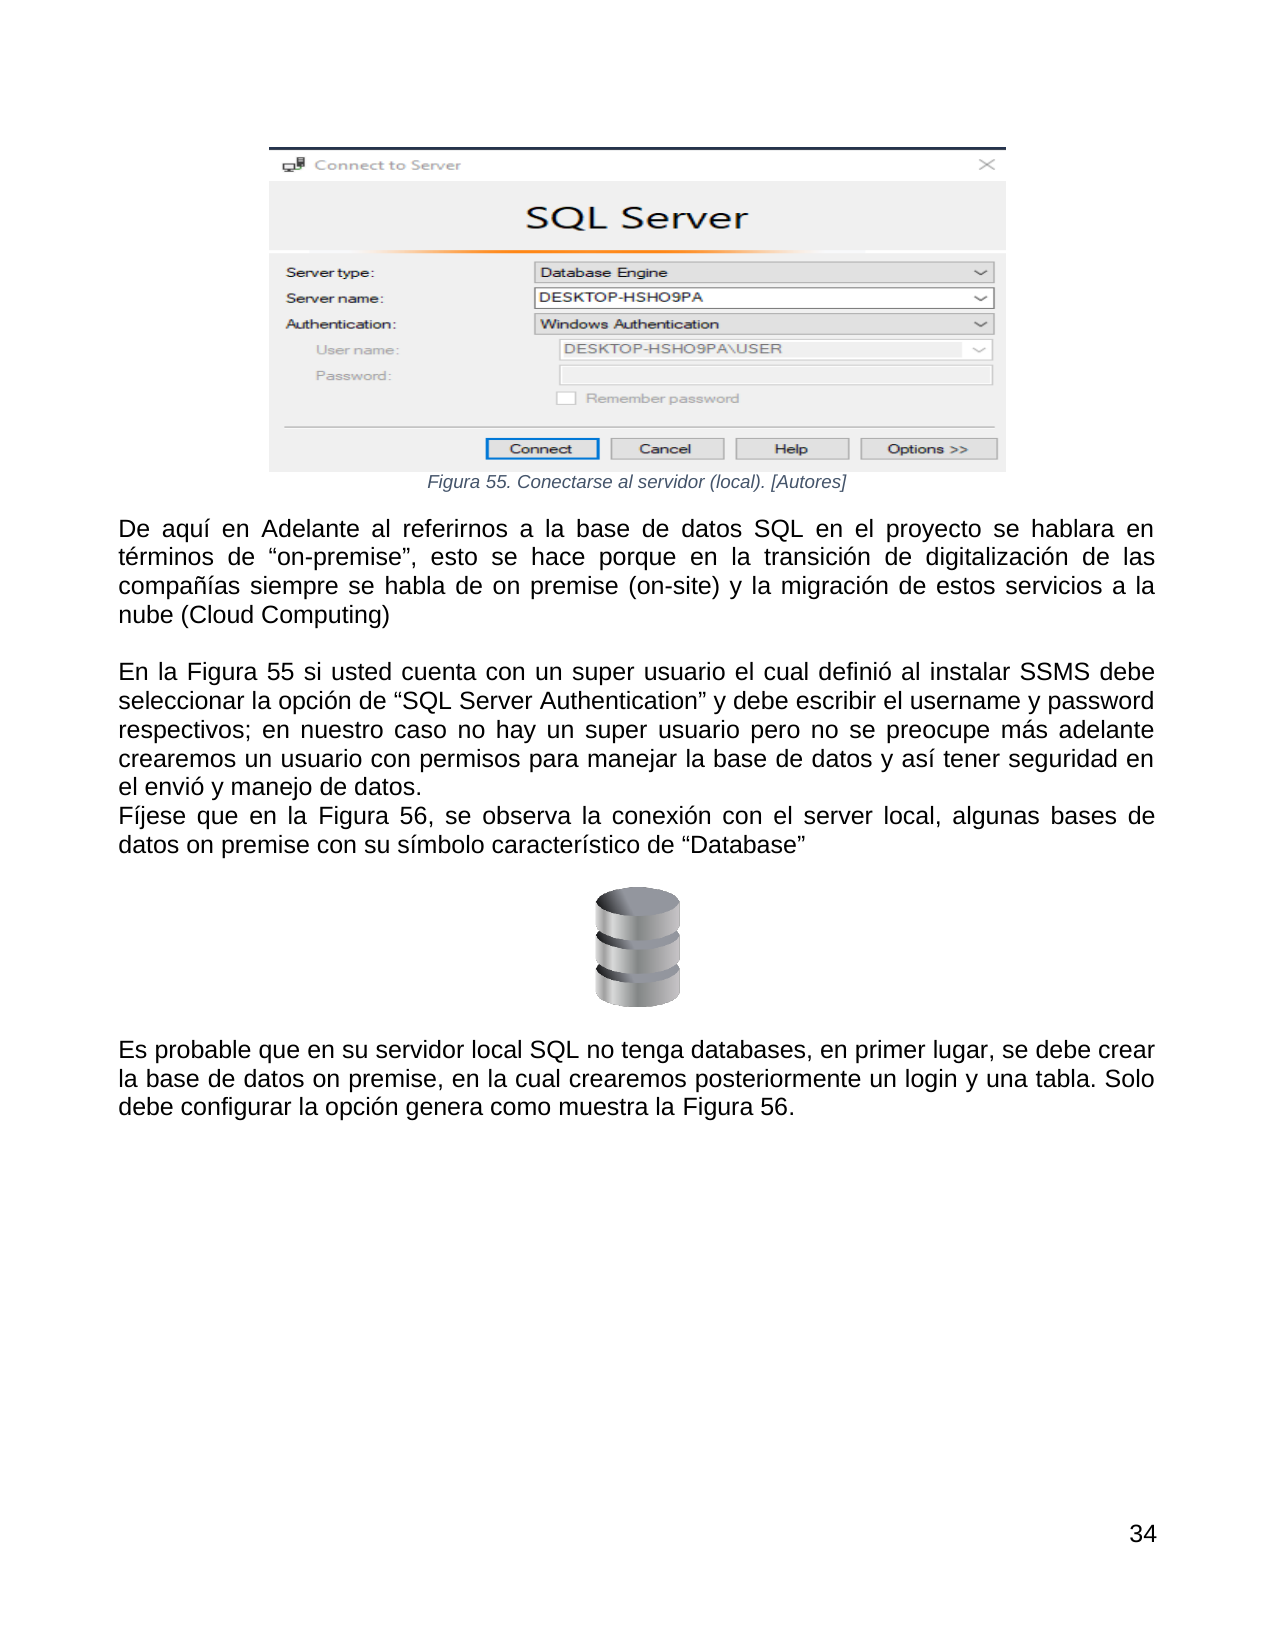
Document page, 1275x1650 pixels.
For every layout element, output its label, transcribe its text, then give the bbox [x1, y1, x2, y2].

picture [269, 147, 1006, 472]
text Fíjese que en la Figura 56, se observa la conexión con el server local, algunas bases de datos on premise con su símbolo característico de “Database” [118, 801, 1157, 859]
text En la Figura 55 si usted cuenta con un super usuario el cual definió al instalar SSMS debe seleccionar la opción de “SQL Server Authentication” y debe escribir el username y password respectivos; en nuestro caso no hay un super usuario pero no se preocupe más adelante crearemos un usuario con permisos para manejar la base de datos y así tener seguridad en el envió y manejo de datos. [118, 657, 1157, 801]
text De aquí en Adelante al referirnos a la base de datos SQL en el proyecto se hablara en términos de “on-premise”, esto se hace porque en la transición de digitalización de las compañías siempre se habla de on premise (on-site) y la migración de estos servicios a la nube (Cloud Computing) [118, 514, 1157, 629]
picture [578, 887, 697, 1007]
text Es probable que en su servidor local SQL no tenga databases, en primer lugar, se debe crear la base de datos on premise, en la cual crearemos posteriormente un login y una tabla. Solo debe configurar la opción genera como muestra la Figura 56. [118, 1035, 1157, 1121]
